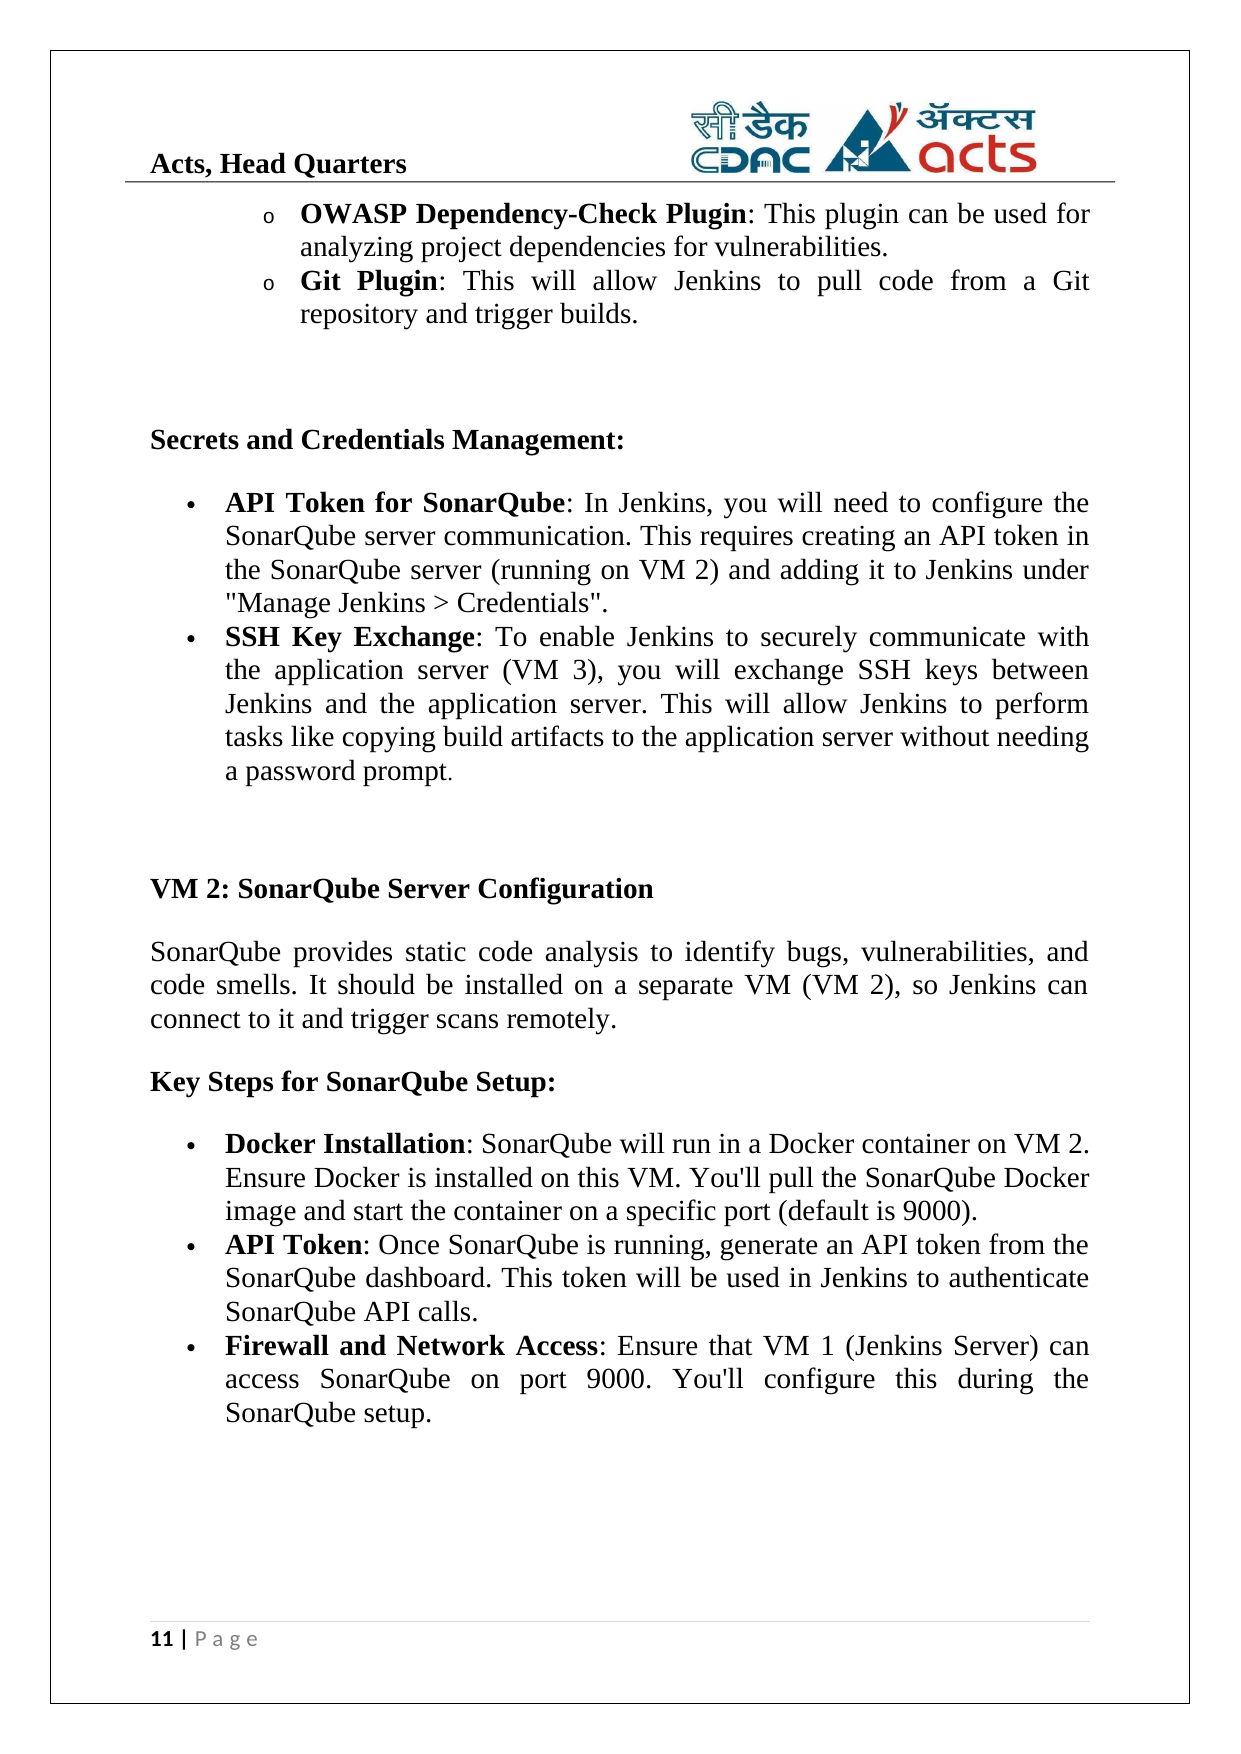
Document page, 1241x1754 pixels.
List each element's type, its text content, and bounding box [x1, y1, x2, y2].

text SonarQube provides static code analysis to identify bugs, vulnerabilities, and code smells. It should be installed on a separate VM (VM 2), so Jenkins can connect to it and trigger scans remotely. [150, 934, 1090, 1034]
list OWASP Dependency-Check Plugin: This plugin can be used for analyzing project dependencies for vulnerabilities. [262, 196, 1090, 263]
list API Token: Once SonarQube is running, generate an API token from the SonarQube dashboard. This token will be used in Jenkins to authenticate SonarQube API calls. [187, 1227, 1090, 1328]
list API Token for SonarQube: In Jenkins, you will need to configure the SonarQube server communication. This requires creating an API token in the SonarQube server (running on VM 2) and adding it to Jenkins under "Manage Jenkins > Credentials". [187, 485, 1090, 619]
list Docker Installation: SonarQube will run in a Docker container on VM 2. Ensure Docker is installed on this VM. You'll pull the SonarQube Docker image and start the container on a specific port (default is 9000). [187, 1126, 1090, 1227]
list SSH Key Exchange: To enable Jenkins to securely communicate with the application server (VM 3), you will exchange SSH keys between Jenkins and the application server. This will allow Jenkins to perform tasks like copying build artifacts to the application server without needing a password prompt. [187, 619, 1090, 787]
list Git Plugin: This will allow Jenkins to pull code from a Git repository and trigger builds. [262, 263, 1090, 330]
text Key Steps for SonarQube Setup: [150, 1064, 1090, 1097]
text Secrets and Credentials Management: [150, 422, 1090, 456]
list Firewall and Network Access: Ensure that VM 1 (Jenkins Server) can access SonarQube on port 9000. You'll configure this during the SonarQube setup. [187, 1328, 1090, 1428]
picture [691, 101, 1037, 173]
text VM 2: SonarQube Server Configuration [150, 871, 1090, 905]
